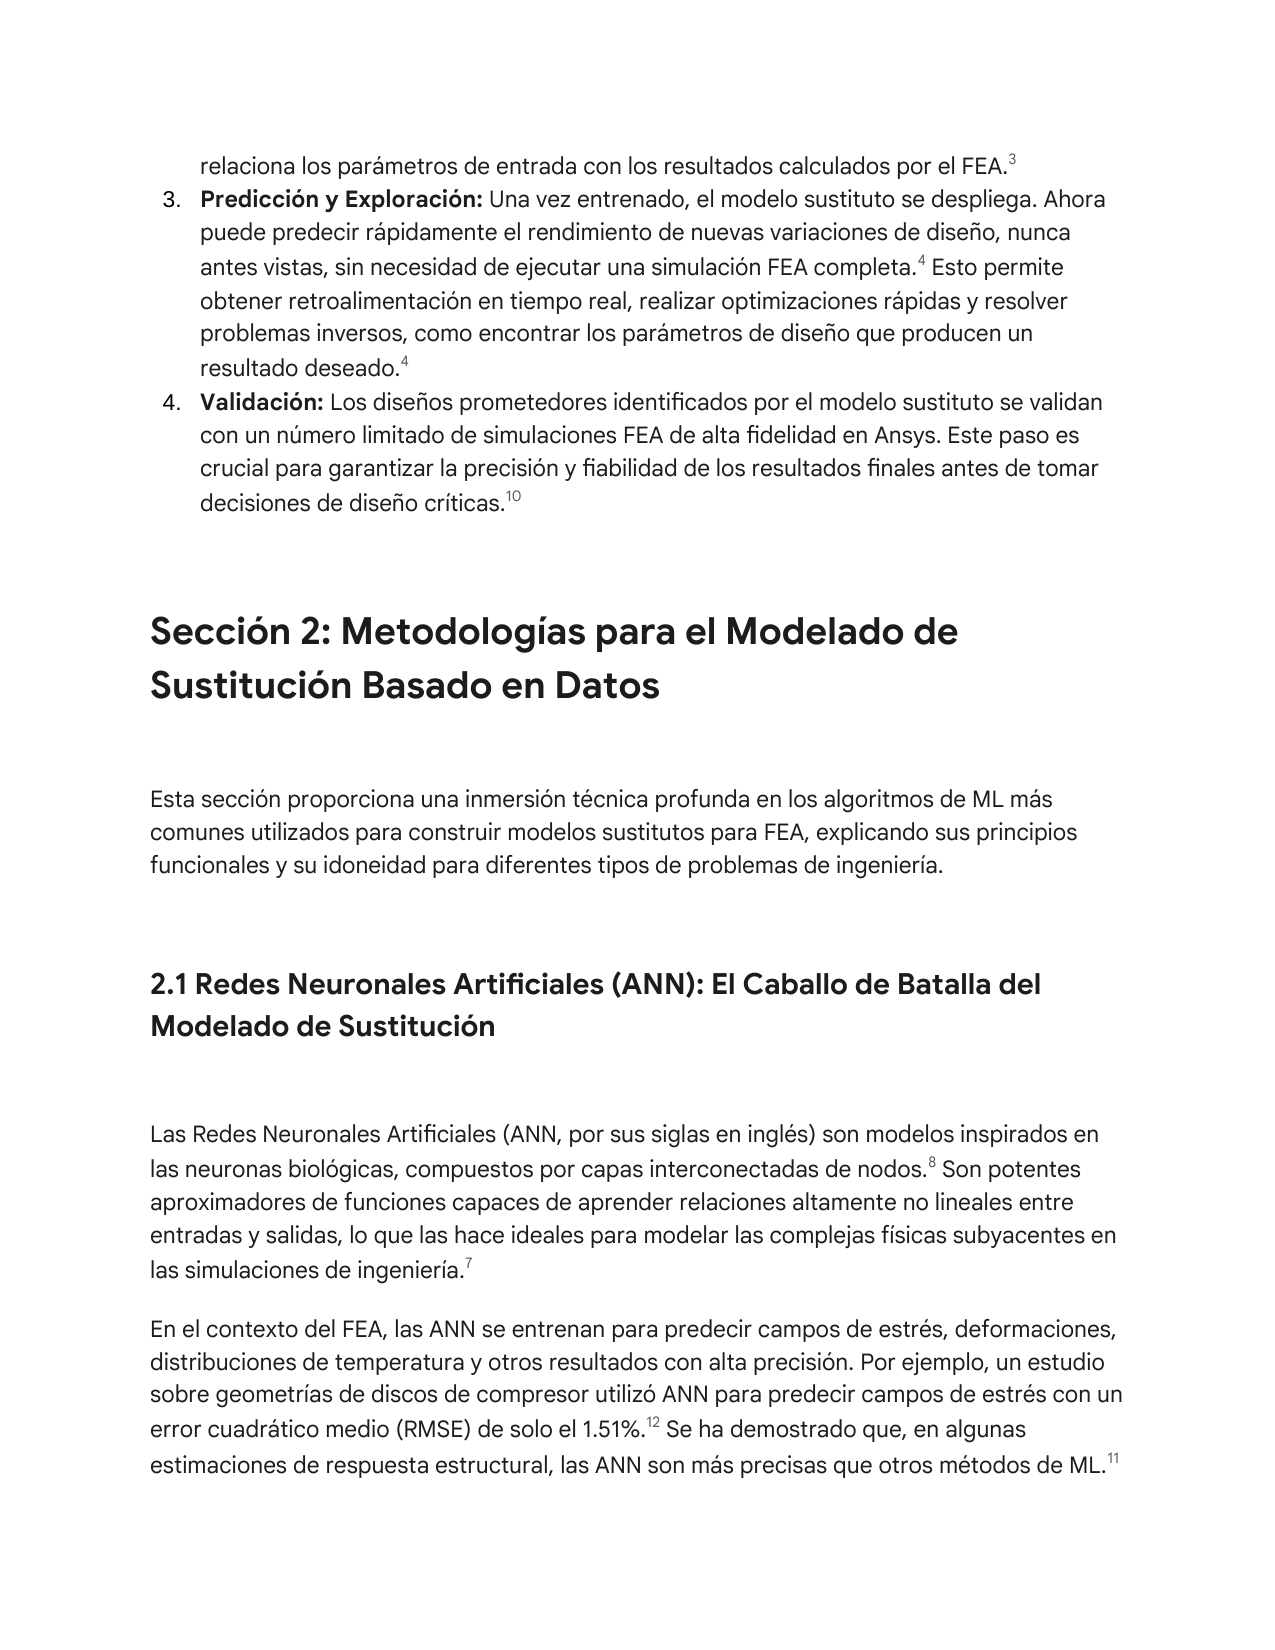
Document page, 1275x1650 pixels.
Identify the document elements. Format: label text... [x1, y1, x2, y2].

subtitle Sección 2: Metodologías para el Modelado de Sustitución Basado en Datos [150, 608, 1125, 709]
list Predicción y Exploración: Una vez entrenado, el modelo sustituto se despliega. Ahora puede predecir rápidamente el rendimiento de nuevas variaciones de diseño, nunca antes vistas, sin necesidad de ejecutar una simulación FEA completa.4 Esto permite obtener retroalimentación en tiempo real, realizar optimizaciones rápidas y resolver problemas inversos, como encontrar los parámetros de diseño que producen un resultado deseado.4 [162, 186, 1125, 384]
text Esta sección proporciona una inmersión técnica profunda en los algoritmos de ML más comunes utilizados para construir modelos sustitutos para FEA, explicando sus principios funcionales y su idoneidad para diferentes tipos de problemas de ingeniería. [150, 786, 1125, 880]
text En el contexto del FEA, las ANN se entrenan para predecir campos de estrés, deformaciones, distribuciones de temperatura y otros resultados con alta precisión. Por ejemplo, un estudio sobre geometrías de discos de compresor utilizó ANN para predecir campos de estrés con un error cuadrático medio (RMSE) de solo el 1.51%.12 Se ha demostrado que, en algunas estimaciones de respuesta estructural, las ANN son más precisas que otros métodos de ML.11 [150, 1315, 1125, 1481]
text Las Redes Neuronales Artificiales (ANN, por sus siglas en inglés) son modelos inspirados en las neuronas biológicas, compuestos por capas interconectadas de nodos.8 Son potentes aproximadores de funciones capaces de aprender relaciones altamente no lineales entre entradas y salidas, lo que las hace ideales para modelar las complejas físicas subyacentes en las simulaciones de ingeniería.7 [150, 1120, 1125, 1286]
list Validación: Los diseños prometedores identificados por el modelo sustituto se validan con un número limitado de simulaciones FEA de alta fidelidad en Ansys. Este paso es crucial para garantizar la precisión y fiabilidad de los resultados finales antes de tomar decisiones de diseño críticas.10 [162, 388, 1125, 518]
subtitle 2.1 Redes Neuronales Artificiales (ANN): El Caballo de Batalla del Modelado de Sustitución [150, 967, 1125, 1045]
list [162, 150, 1125, 181]
